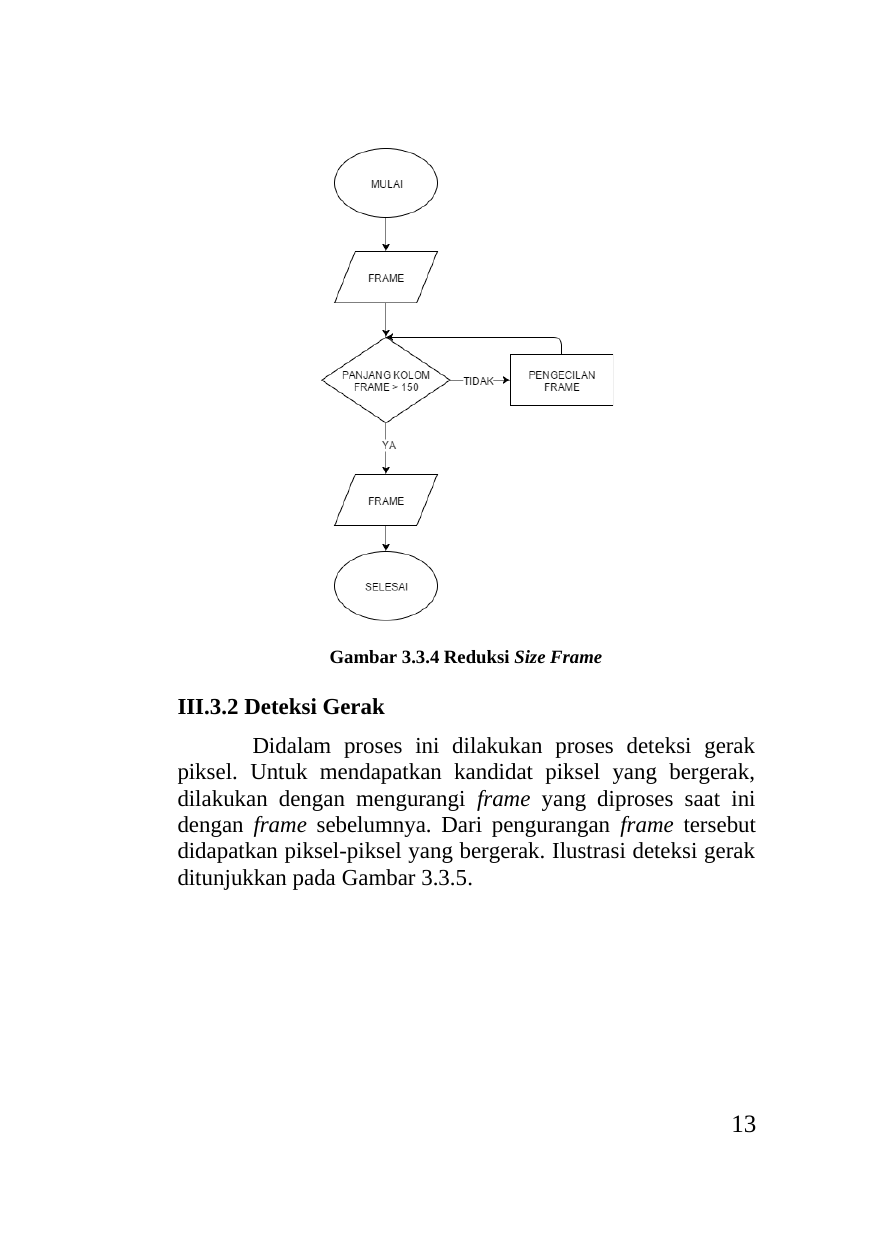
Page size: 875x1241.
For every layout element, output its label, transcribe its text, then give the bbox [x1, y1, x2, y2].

subtitle Deteksi Gerak [177, 693, 756, 719]
